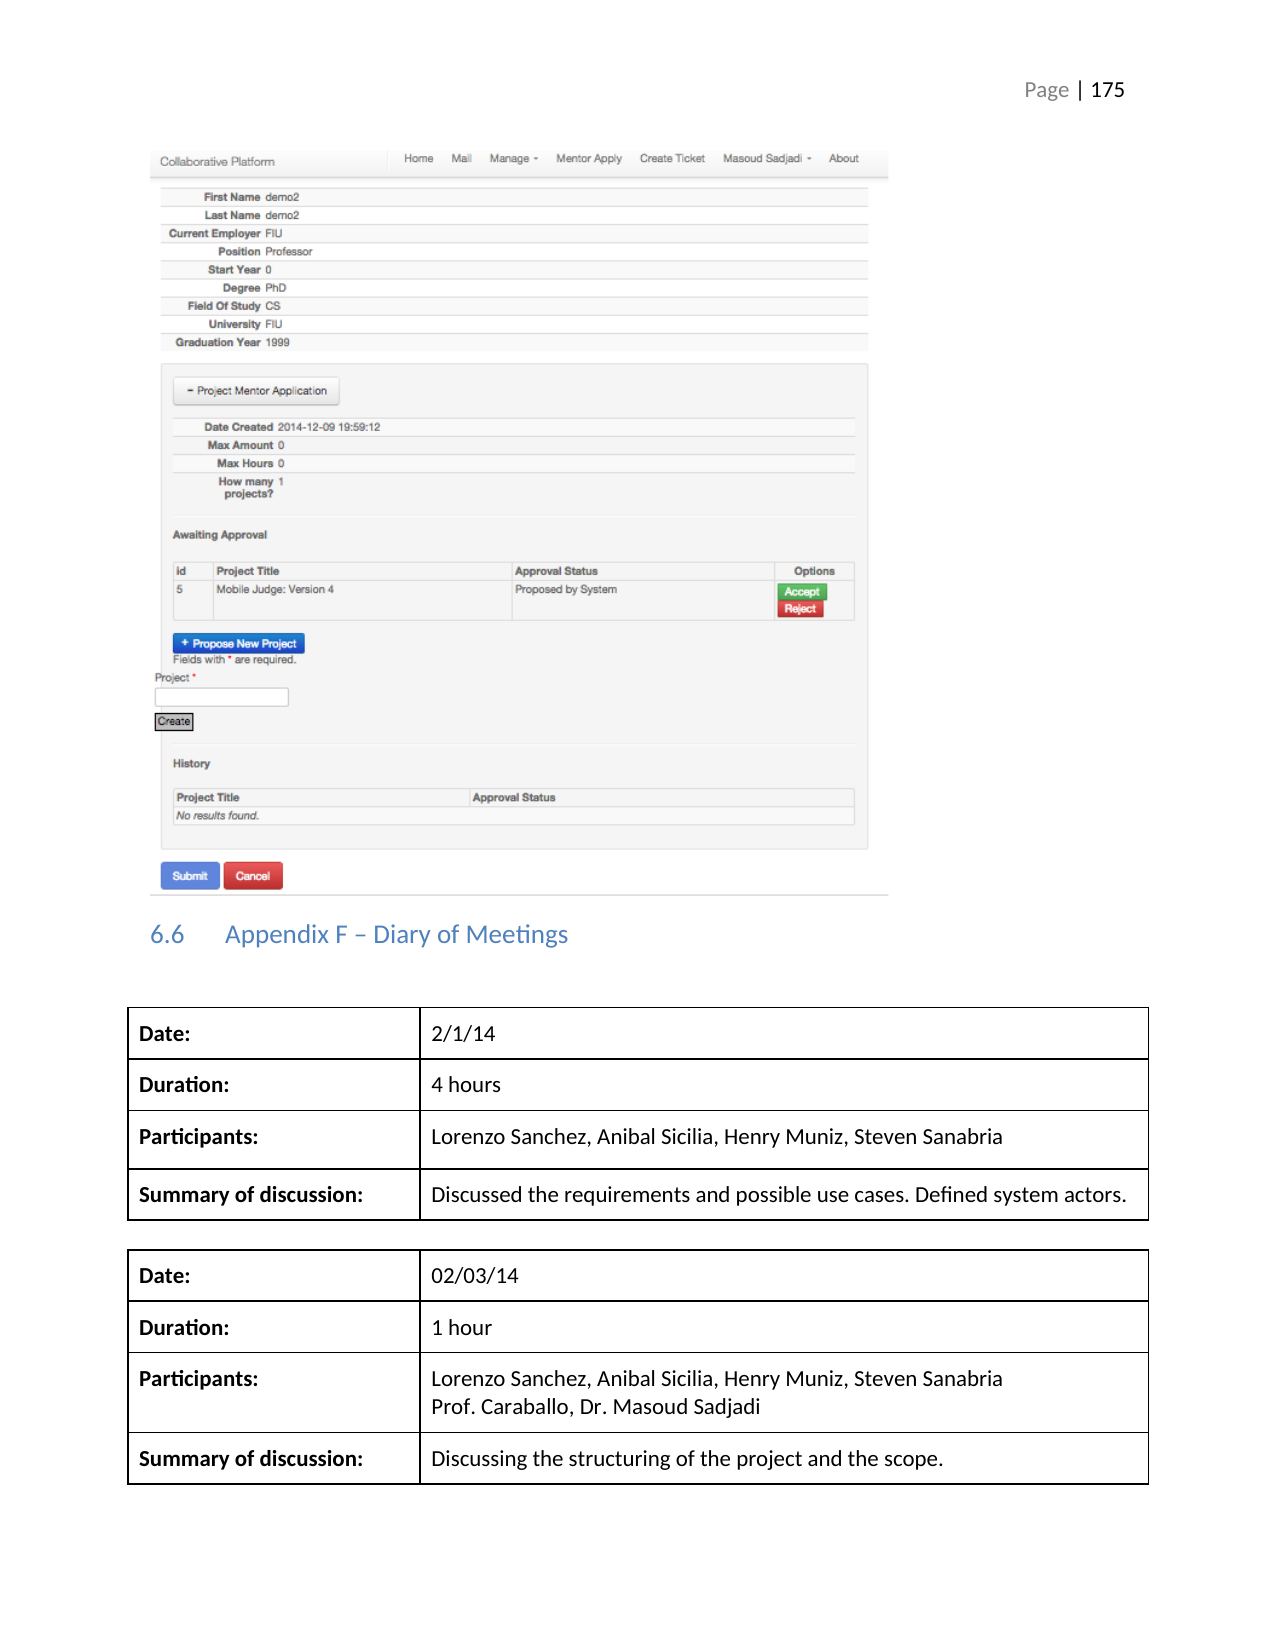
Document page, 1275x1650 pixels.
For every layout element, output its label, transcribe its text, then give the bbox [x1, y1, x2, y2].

subtitle 6.6 Appendix F – Diary of Meetings [150, 918, 1125, 951]
table_cell 1 hour [421, 1302, 1148, 1352]
table_header 02/03/14 [421, 1251, 1148, 1300]
table_cell Lorenzo Sanchez, Anibal Sicilia, Henry Muniz, Steven Sanabria [421, 1111, 1148, 1168]
table_cell Duration: [129, 1302, 419, 1352]
table_header Date: [129, 1008, 419, 1058]
table_cell Participants: [129, 1111, 419, 1168]
table_cell Participants: [129, 1353, 419, 1431]
table_header 2/1/14 [421, 1008, 1148, 1058]
table_cell Summary of discussion: [129, 1433, 419, 1483]
table_header Date: [129, 1251, 419, 1300]
table_cell Summary of discussion: [129, 1170, 419, 1219]
picture [150, 150, 889, 897]
table_cell Lorenzo Sanchez, Anibal Sicilia, Henry Muniz, Steven Sanabria Prof. Caraballo, Dr. Masoud Sadjadi [421, 1353, 1148, 1431]
table_cell Discussing the structuring of the project and the scope. [421, 1433, 1148, 1483]
table_cell Discussed the requirements and possible use cases. Defined system actors. [421, 1170, 1148, 1219]
table_cell Duration: [129, 1060, 419, 1109]
table_cell 4 hours [421, 1060, 1148, 1109]
